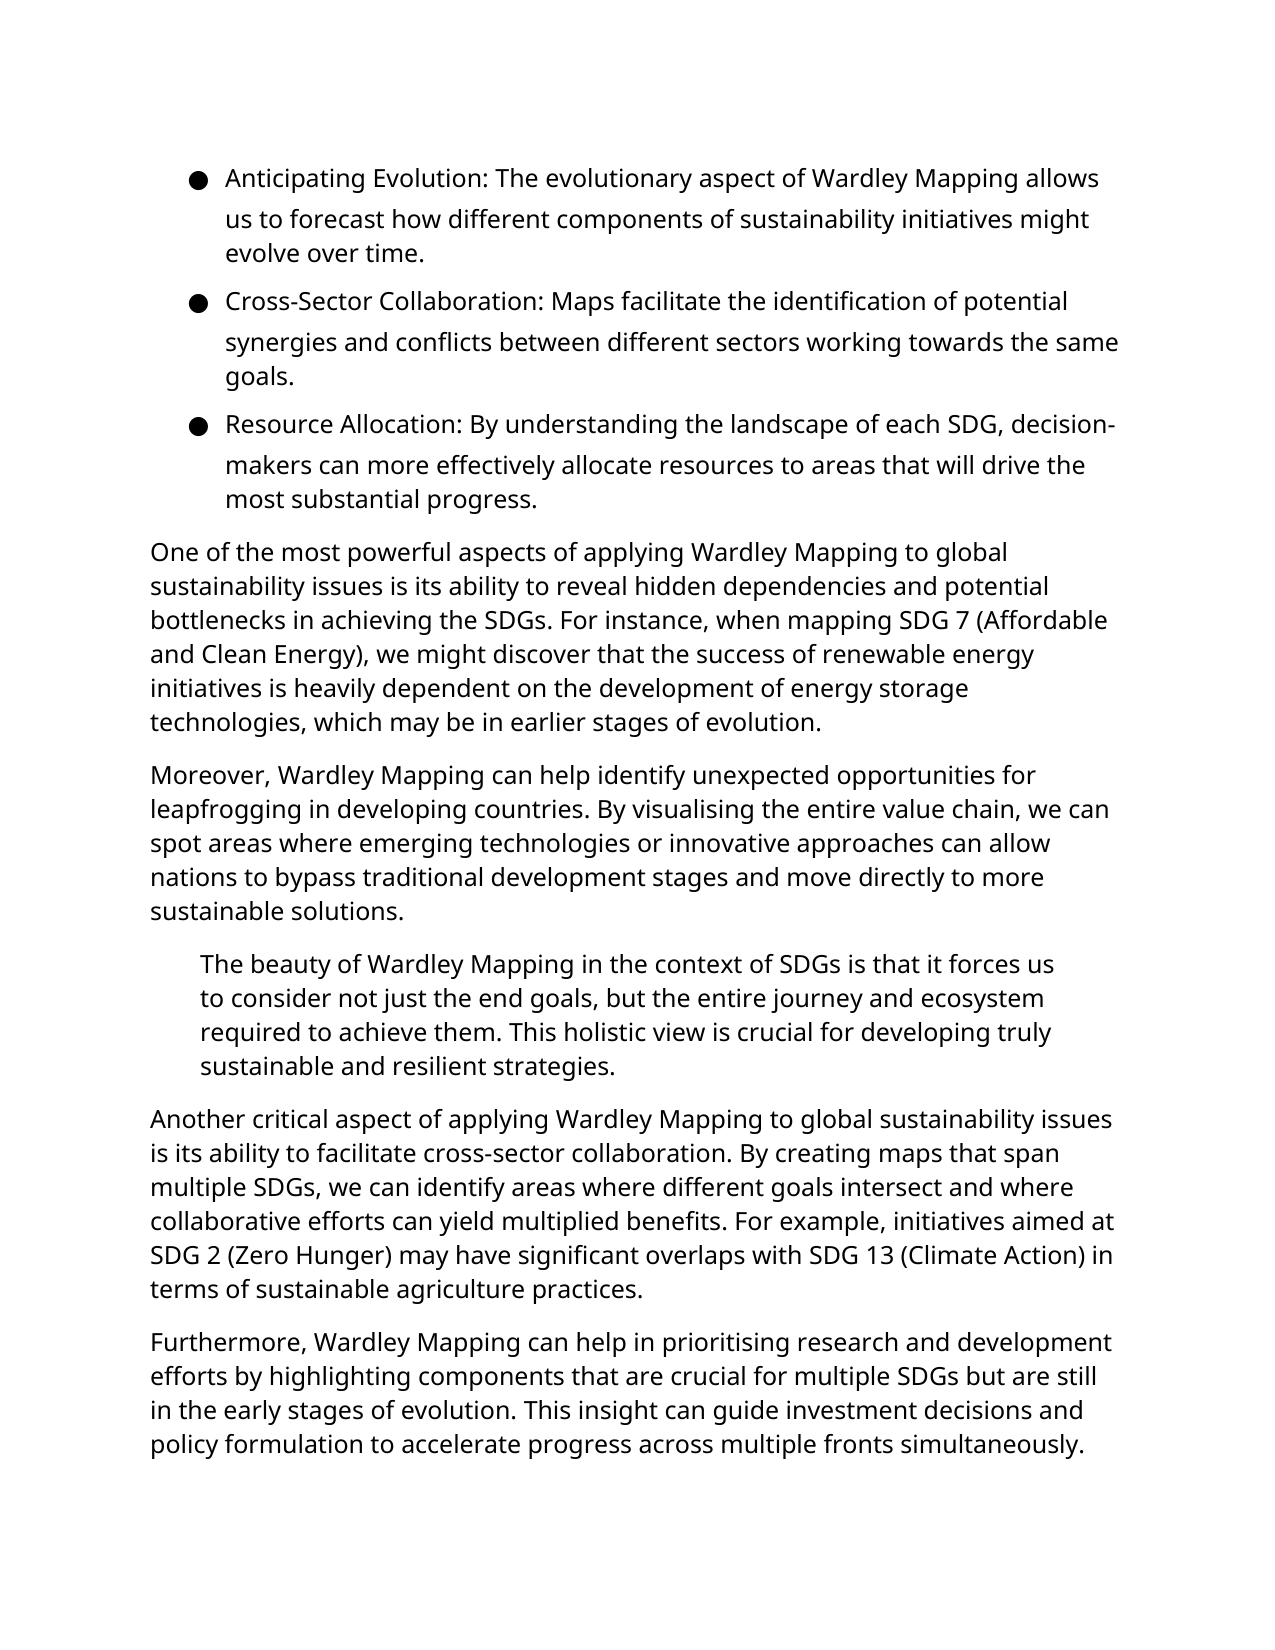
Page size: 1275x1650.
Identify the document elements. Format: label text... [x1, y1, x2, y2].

text Another critical aspect of applying Wardley Mapping to global sustainability issues is its ability to facilitate cross-sector collaboration. By creating maps that span multiple SDGs, we can identify areas where different goals intersect and where collaborative efforts can yield multiplied benefits. For example, initiatives aimed at SDG 2 (Zero Hunger) may have significant overlaps with SDG 13 (Climate Action) in terms of sustainable agriculture practices. [150, 1102, 1125, 1306]
list Cross-Sector Collaboration: Maps facilitate the identification of potential synergies and conflicts between different sectors working towards the same goals. [187, 273, 1125, 392]
text The beauty of Wardley Mapping in the context of SDGs is that it forces us to consider not just the end goals, but the entire journey and ecosystem required to achieve them. This holistic view is crucial for developing truly sustainable and resilient strategies. [200, 947, 1075, 1083]
text One of the most powerful aspects of applying Wardley Mapping to global sustainability issues is its ability to reveal hidden dependencies and potential bottlenecks in achieving the SDGs. For instance, when mapping SDG 7 (Affordable and Clean Energy), we might discover that the success of renewable energy initiatives is heavily dependent on the development of energy storage technologies, which may be in earlier stages of evolution. [150, 534, 1125, 739]
text Furthermore, Wardley Mapping can help in prioritising research and development efforts by highlighting components that are crucial for multiple SDGs but are still in the early stages of evolution. This insight can guide investment decisions and policy formulation to accelerate progress across multiple fronts simultaneously. [150, 1325, 1125, 1461]
list Resource Allocation: By understanding the landscape of each SDG, decision-makers can more effectively allocate resources to areas that will drive the most substantial progress. [187, 396, 1125, 516]
text Moreover, Wardley Mapping can help identify unexpected opportunities for leapfrogging in developing countries. By visualising the entire value chain, we can spot areas where emerging technologies or innovative approaches can allow nations to bypass traditional development stages and move directly to more sustainable solutions. [150, 757, 1125, 928]
list Anticipating Evolution: The evolutionary aspect of Wardley Mapping allows us to forecast how different components of sustainability initiatives might evolve over time. [187, 150, 1125, 269]
